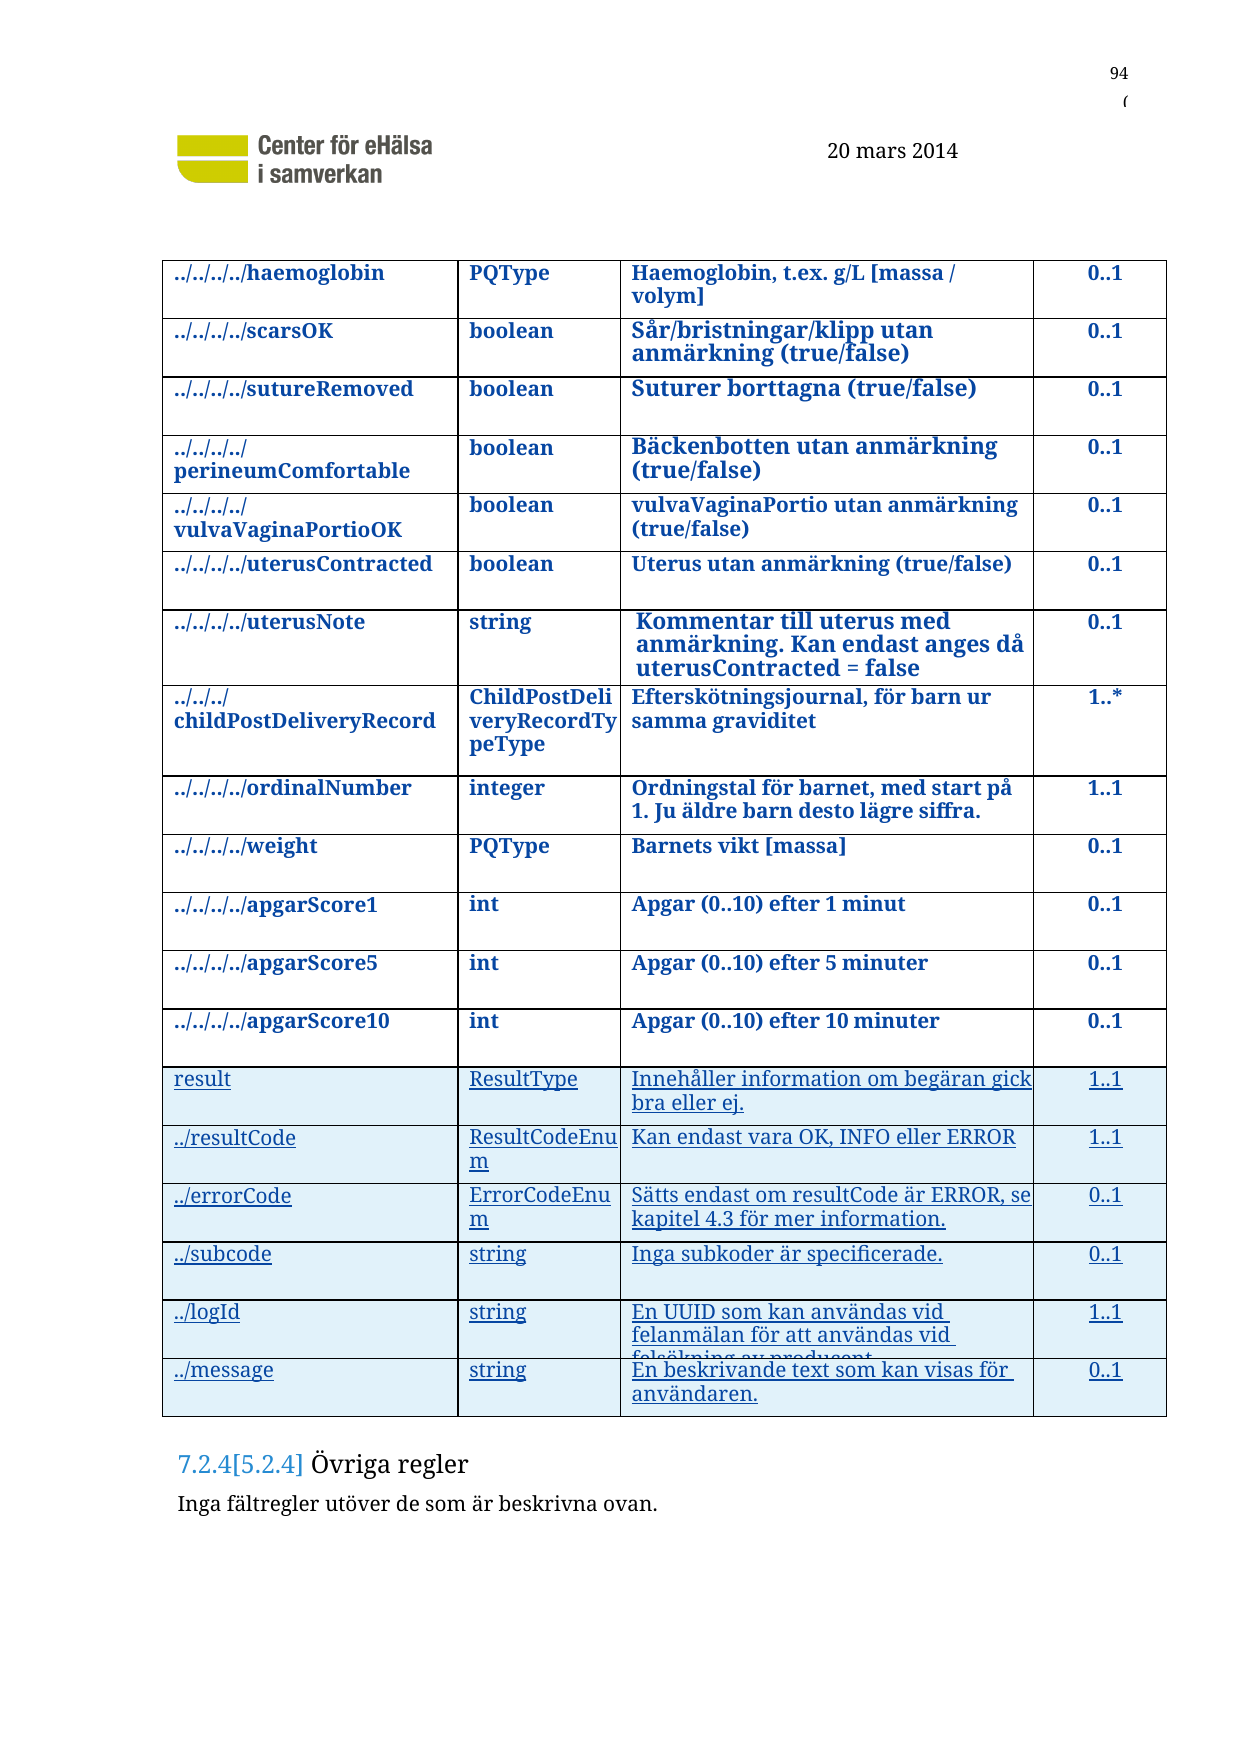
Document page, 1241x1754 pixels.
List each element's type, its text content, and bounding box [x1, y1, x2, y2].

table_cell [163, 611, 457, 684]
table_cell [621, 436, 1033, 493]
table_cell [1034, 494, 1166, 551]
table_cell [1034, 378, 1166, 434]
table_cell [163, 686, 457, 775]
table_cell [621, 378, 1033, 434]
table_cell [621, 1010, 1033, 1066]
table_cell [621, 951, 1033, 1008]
subtitle Övriga regler [177, 1446, 1081, 1480]
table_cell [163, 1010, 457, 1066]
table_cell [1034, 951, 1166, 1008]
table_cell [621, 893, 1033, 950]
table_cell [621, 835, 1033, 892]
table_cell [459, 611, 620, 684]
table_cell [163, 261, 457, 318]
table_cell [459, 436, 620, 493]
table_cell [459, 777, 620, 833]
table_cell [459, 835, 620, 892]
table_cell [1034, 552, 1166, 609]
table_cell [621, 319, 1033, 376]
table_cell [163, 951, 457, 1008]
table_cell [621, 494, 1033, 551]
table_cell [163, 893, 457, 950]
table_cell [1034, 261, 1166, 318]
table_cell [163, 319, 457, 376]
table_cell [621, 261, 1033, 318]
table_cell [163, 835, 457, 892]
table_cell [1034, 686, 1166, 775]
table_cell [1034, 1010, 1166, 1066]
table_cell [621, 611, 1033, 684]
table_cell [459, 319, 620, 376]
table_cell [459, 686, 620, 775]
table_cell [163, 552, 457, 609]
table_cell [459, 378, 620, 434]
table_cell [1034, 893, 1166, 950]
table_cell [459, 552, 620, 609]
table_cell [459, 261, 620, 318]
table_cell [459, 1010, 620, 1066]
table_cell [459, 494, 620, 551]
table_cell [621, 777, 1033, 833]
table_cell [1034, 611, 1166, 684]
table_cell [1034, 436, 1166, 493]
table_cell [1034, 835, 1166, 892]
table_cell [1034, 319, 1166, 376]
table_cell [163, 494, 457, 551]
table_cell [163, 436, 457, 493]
text Inga fältregler utöver de som är beskrivna ovan. [177, 1489, 1081, 1518]
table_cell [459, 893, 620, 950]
picture [177, 135, 432, 183]
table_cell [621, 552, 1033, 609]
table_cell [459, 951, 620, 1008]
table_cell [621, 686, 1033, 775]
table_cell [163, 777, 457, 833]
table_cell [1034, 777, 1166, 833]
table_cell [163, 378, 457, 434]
